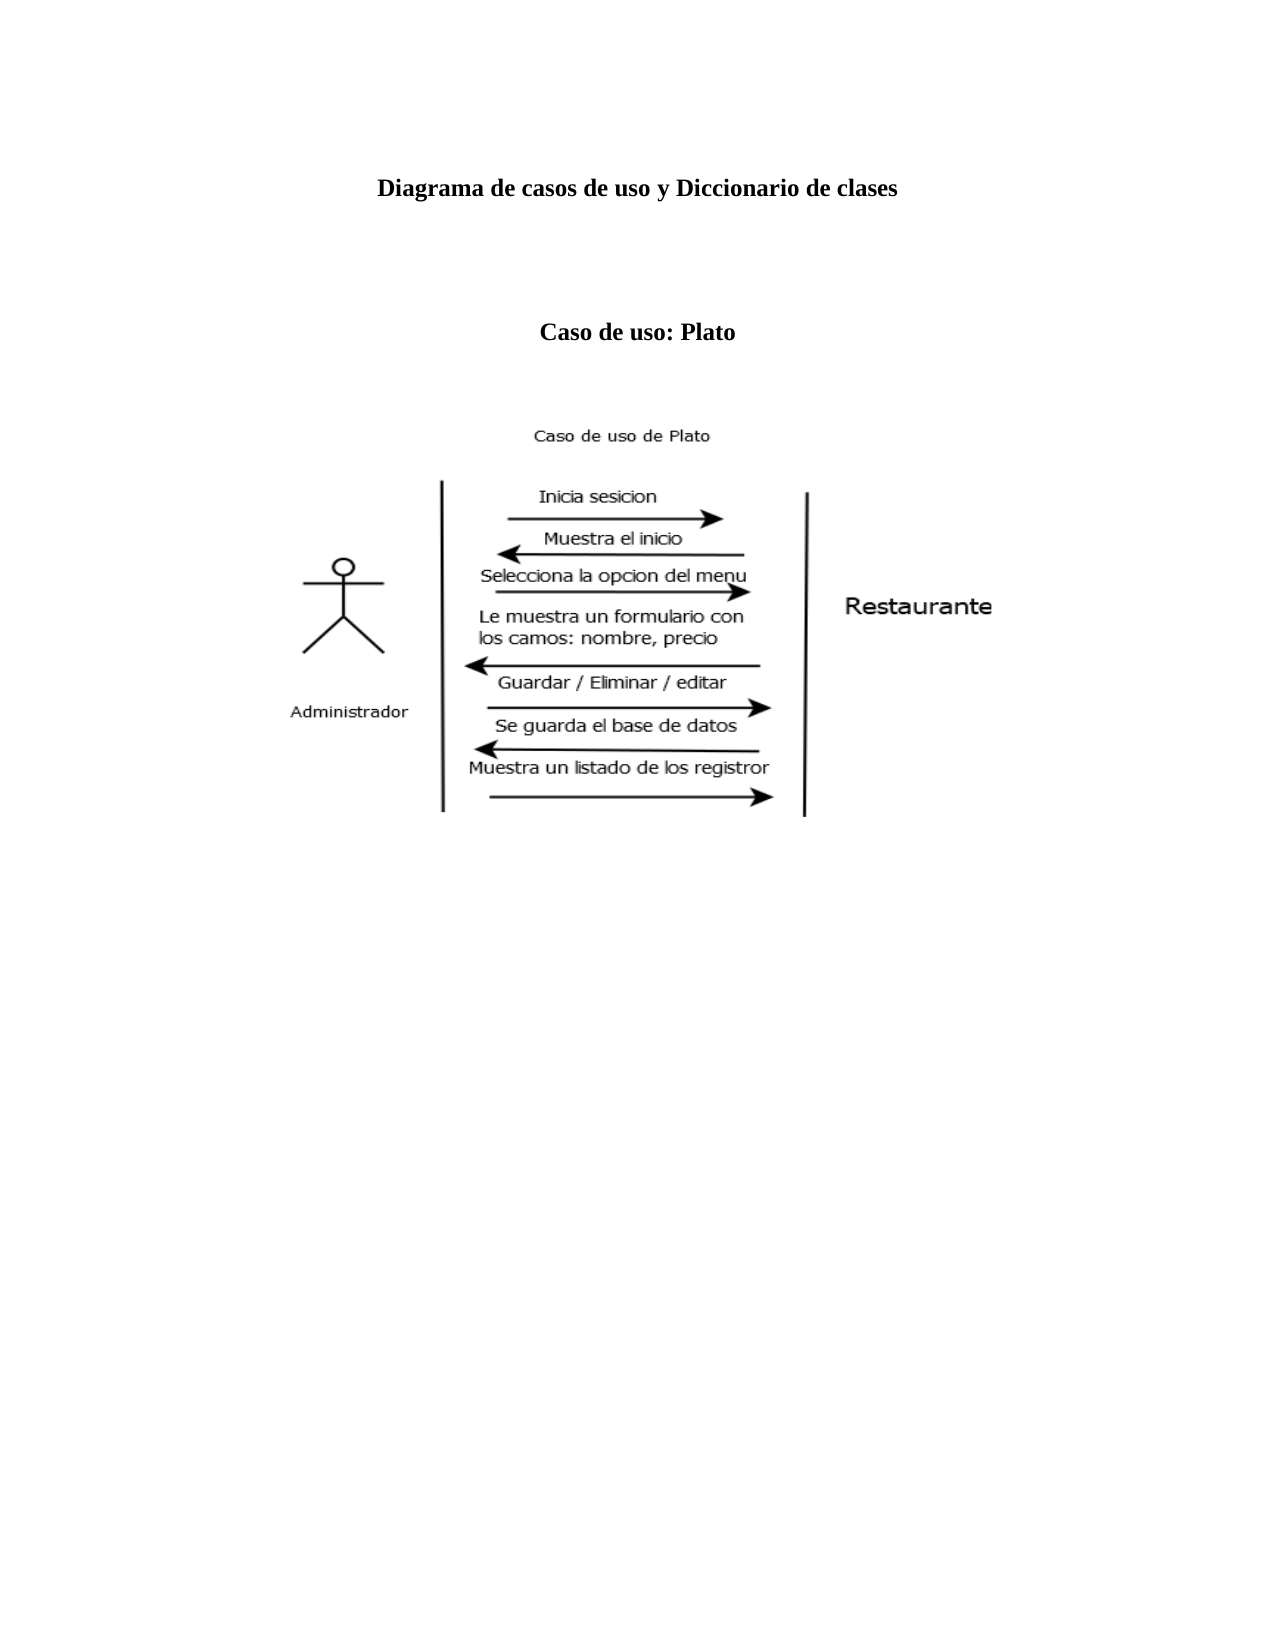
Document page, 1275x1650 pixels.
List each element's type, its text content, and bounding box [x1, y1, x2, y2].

picture [283, 406, 992, 817]
subtitle Caso de uso: Plato [148, 317, 1127, 346]
subtitle Diagrama de casos de uso y Diccionario de clases [148, 173, 1127, 201]
